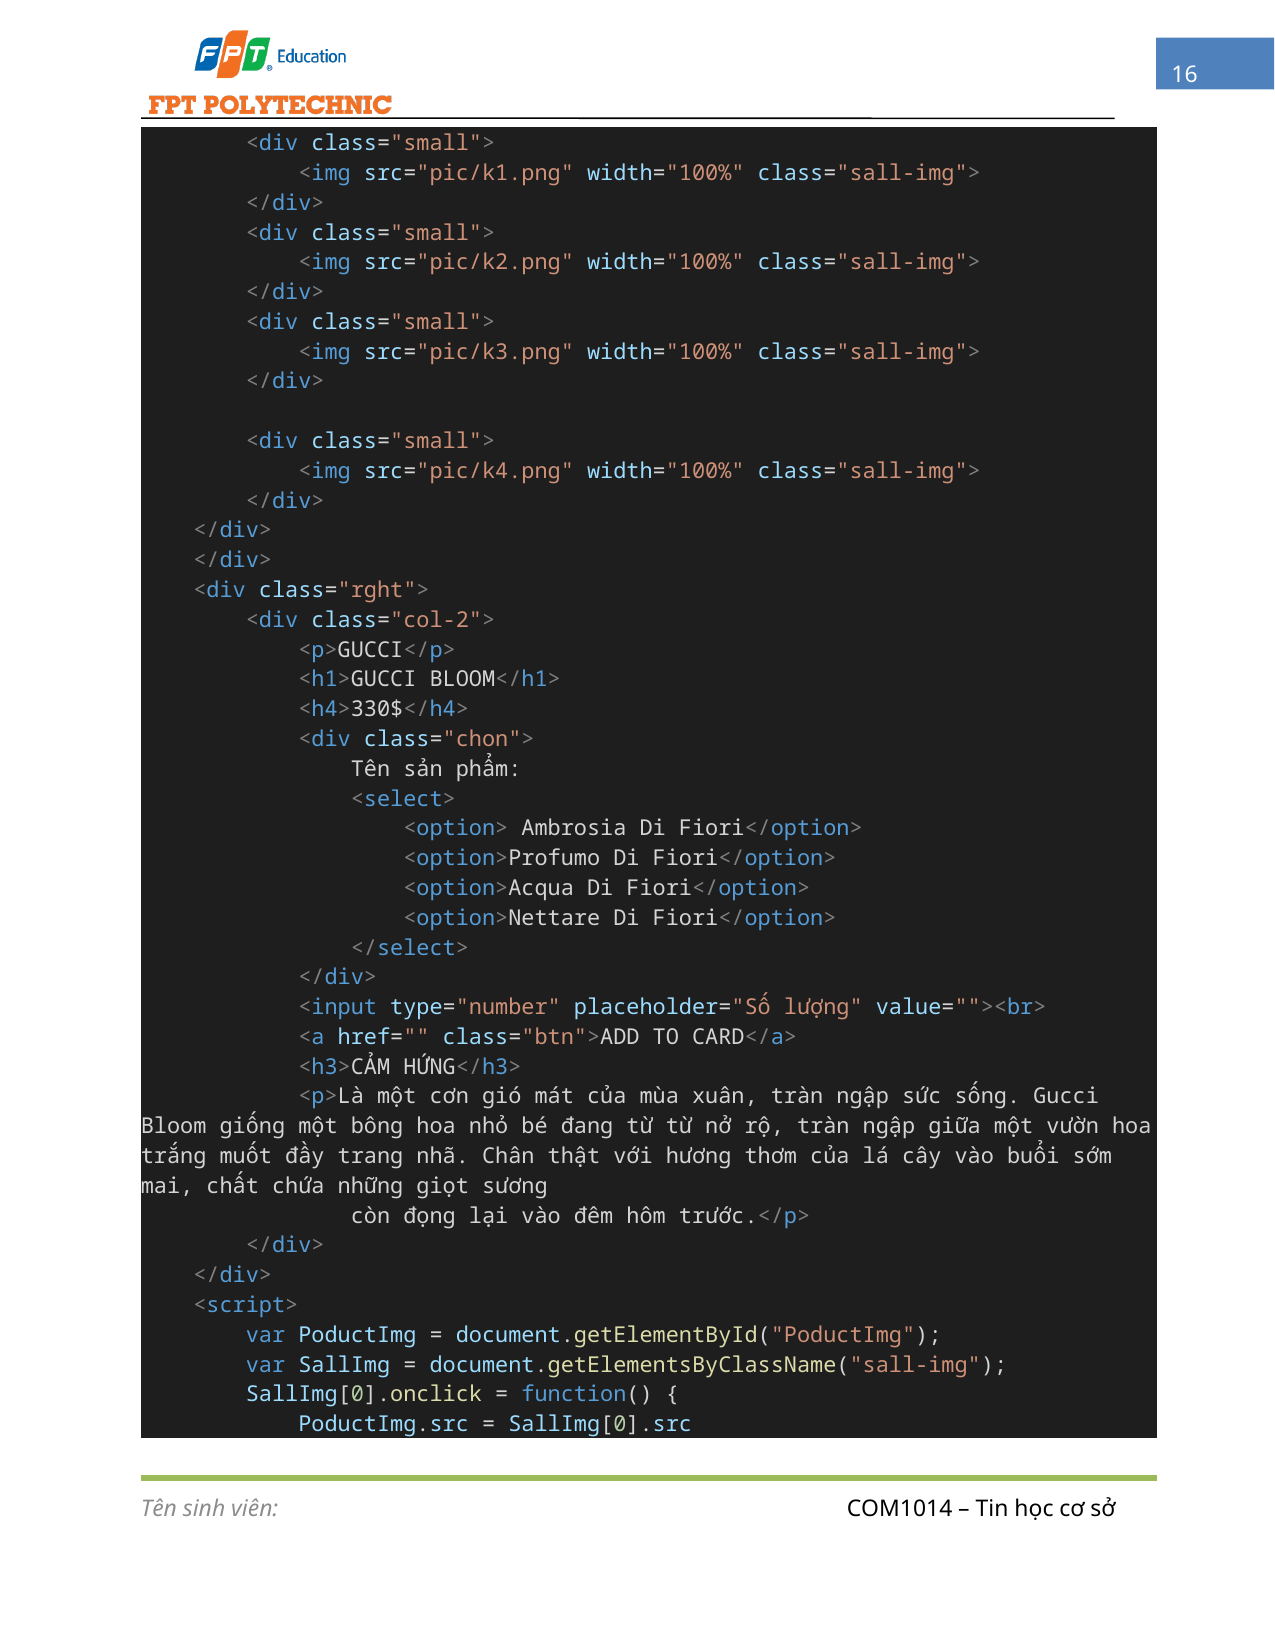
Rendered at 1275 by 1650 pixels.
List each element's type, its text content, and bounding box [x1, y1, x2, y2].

text var SallImg = document.getElementsByClassName("sall-img"); [141, 1348, 1157, 1378]
text <div class="col-2"> [141, 604, 1157, 633]
text </div> [141, 1259, 1157, 1289]
text </div> [141, 365, 1157, 395]
text <script> [141, 1289, 1157, 1319]
text <h1>GUCCI BLOOM</h1> [141, 663, 1157, 693]
text còn đọng lại vào đêm hôm trước.</p> [141, 1199, 1157, 1229]
text <select> [141, 782, 1157, 812]
text <img src="pic/k2.png" width="100%" class="sall-img"> [141, 246, 1157, 276]
text <input type="number" placeholder="Số lượng" value=""><br> [141, 991, 1157, 1021]
text <img src="pic/k1.png" width="100%" class="sall-img"> [141, 157, 1157, 187]
text </div> [141, 961, 1157, 991]
text <div class="small"> [141, 127, 1157, 157]
text <h3>CẢM HỨNG</h3> [141, 1051, 1157, 1080]
text <p>GUCCI</p> [141, 633, 1157, 663]
text </div> [141, 484, 1157, 514]
text </div> [141, 187, 1157, 216]
text SallImg[0].onclick = function() { [141, 1378, 1157, 1408]
text <a href="" class="btn">ADD TO CARD</a> [141, 1021, 1157, 1051]
text <option>Profumo Di Fiori</option> [141, 842, 1157, 872]
text <img src="pic/k4.png" width="100%" class="sall-img"> [141, 455, 1157, 484]
picture [141, 22, 400, 122]
text <option>Nettare Di Fiori</option> [141, 902, 1157, 931]
text </div> [141, 1229, 1157, 1259]
text <img src="pic/k3.png" width="100%" class="sall-img"> [141, 336, 1157, 365]
text <div class="small"> [141, 425, 1157, 455]
text <p>Là một cơn gió mát của mùa xuân, tràn ngập sức sống. Gucci Bloom giống một bông hoa nhỏ bé đang từ từ nở rộ, tràn ngập giữa một vườn hoa trắng muốt đầy trang nhã. Chân thật với hương thơm của lá cây vào buổi sớm mai, chất chứa những giọt sương [141, 1080, 1157, 1199]
text <h4>330$</h4> [141, 693, 1157, 723]
text </div> [141, 544, 1157, 574]
text <option> Ambrosia Di Fiori</option> [141, 812, 1157, 842]
text <div class="rght"> [141, 574, 1157, 604]
text var PoductImg = document.getElementById("PoductImg"); [141, 1319, 1157, 1348]
text PoductImg.src = SallImg[0].src [141, 1408, 1157, 1438]
text <div class="small"> [141, 216, 1157, 246]
text </select> [141, 931, 1157, 961]
text <div class="small"> [141, 306, 1157, 336]
text </div> [141, 514, 1157, 544]
text Tên sản phẩm: [141, 753, 1157, 782]
text </div> [141, 276, 1157, 306]
text <option>Acqua Di Fiori</option> [141, 872, 1157, 902]
text <div class="chon"> [141, 723, 1157, 753]
